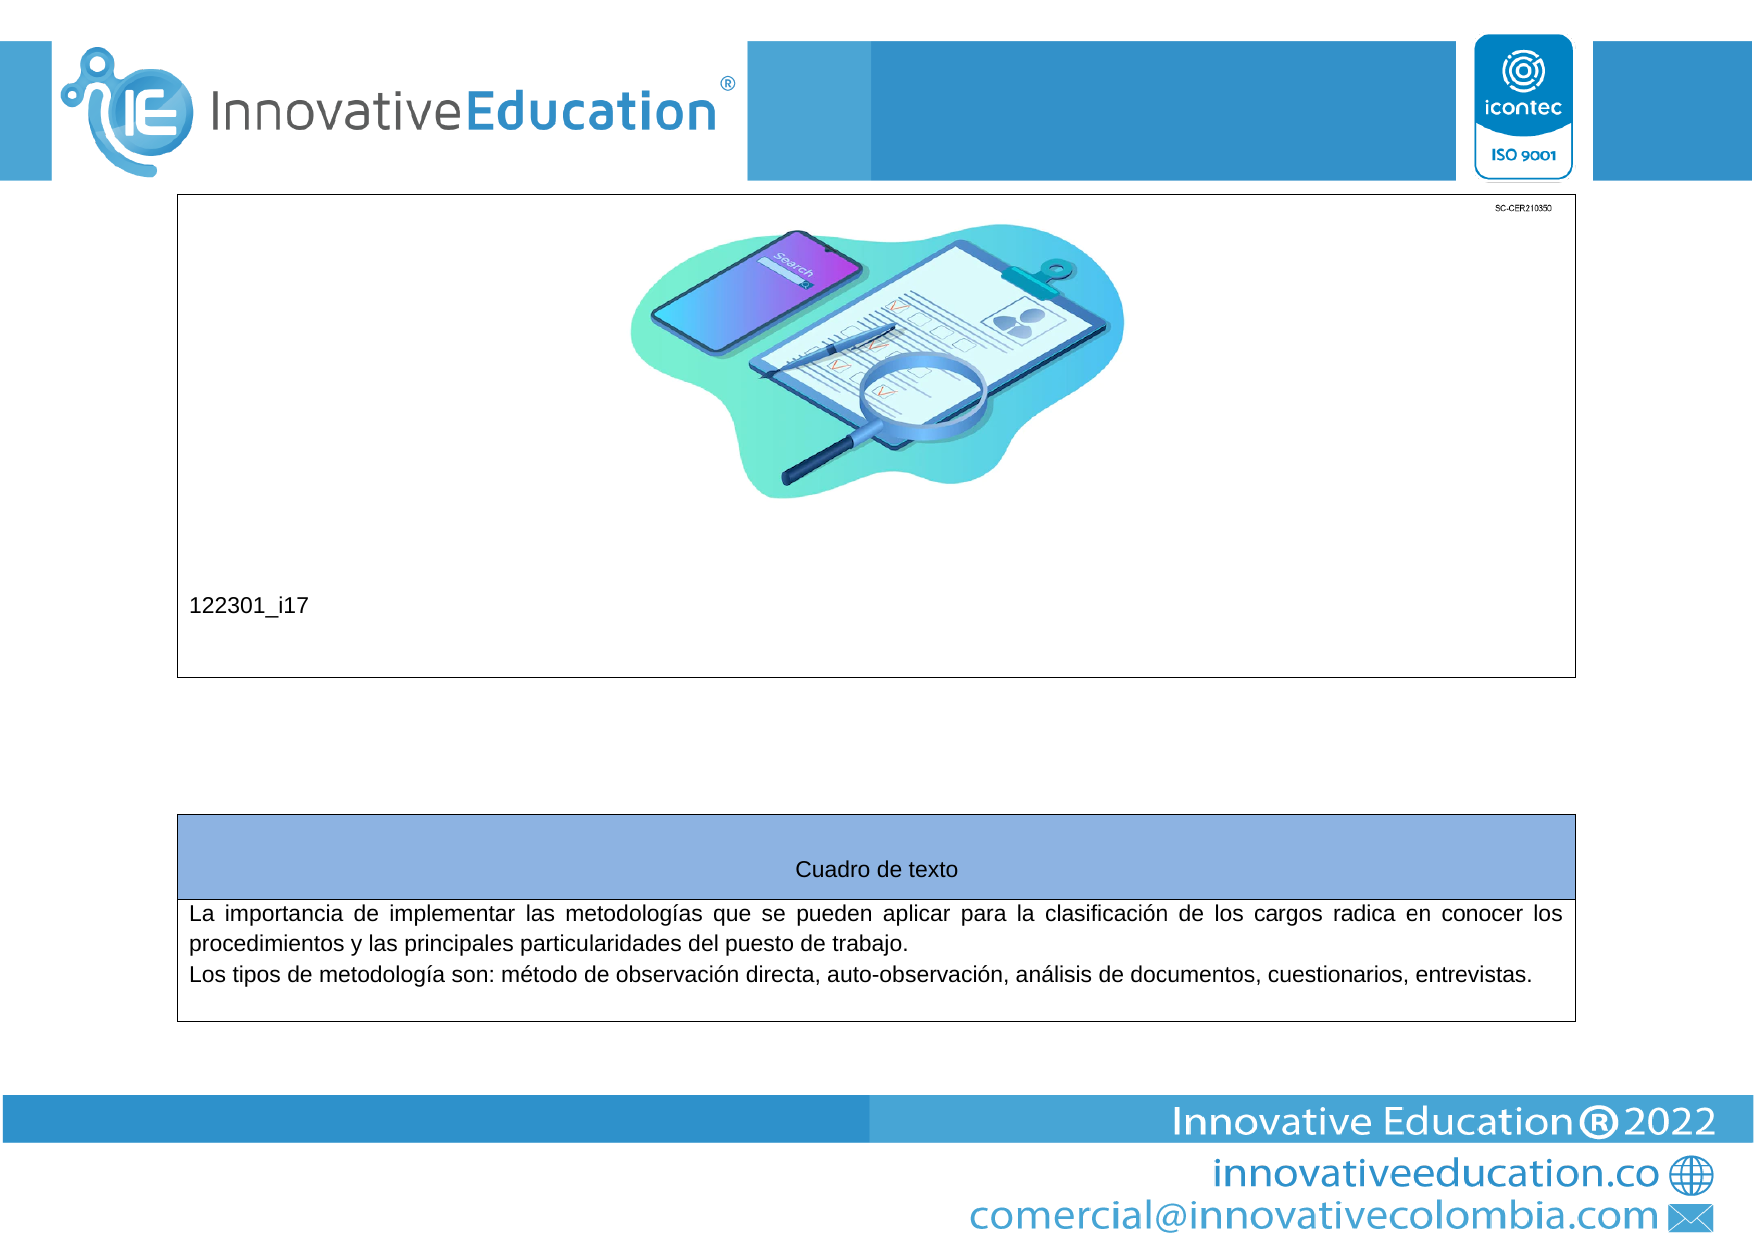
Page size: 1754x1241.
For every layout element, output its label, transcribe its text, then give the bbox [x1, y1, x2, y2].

picture [2, 1093, 1754, 1239]
picture [1471, 32, 1576, 194]
table_cell Como ya se ha mencionado, es fundamental que las empresas puedan implementar las metodologías que se pueden aplicar para la clasificación de los cargos donde se permite conocer los procedimientos y las principales particularidades del puesto de trabajo. Los tipos de metodología son: método de observación directa, auto-observación, análisis de documentos, cuestionarios, entrevistas 122301_i17 [178, 195, 1575, 677]
table_header Cuadro de texto [178, 815, 1575, 899]
picture [0, 28, 1456, 194]
table_cell La importancia de implementar las metodologías que se pueden aplicar para la clasificación de los cargos radica en conocer los procedimientos y las principales particularidades del puesto de trabajo. Los tipos de metodología son: método de observación directa, auto-observación, análisis de documentos, cuestionarios, entrevistas. [178, 900, 1575, 1021]
picture [1593, 28, 1752, 194]
picture [623, 219, 1130, 503]
